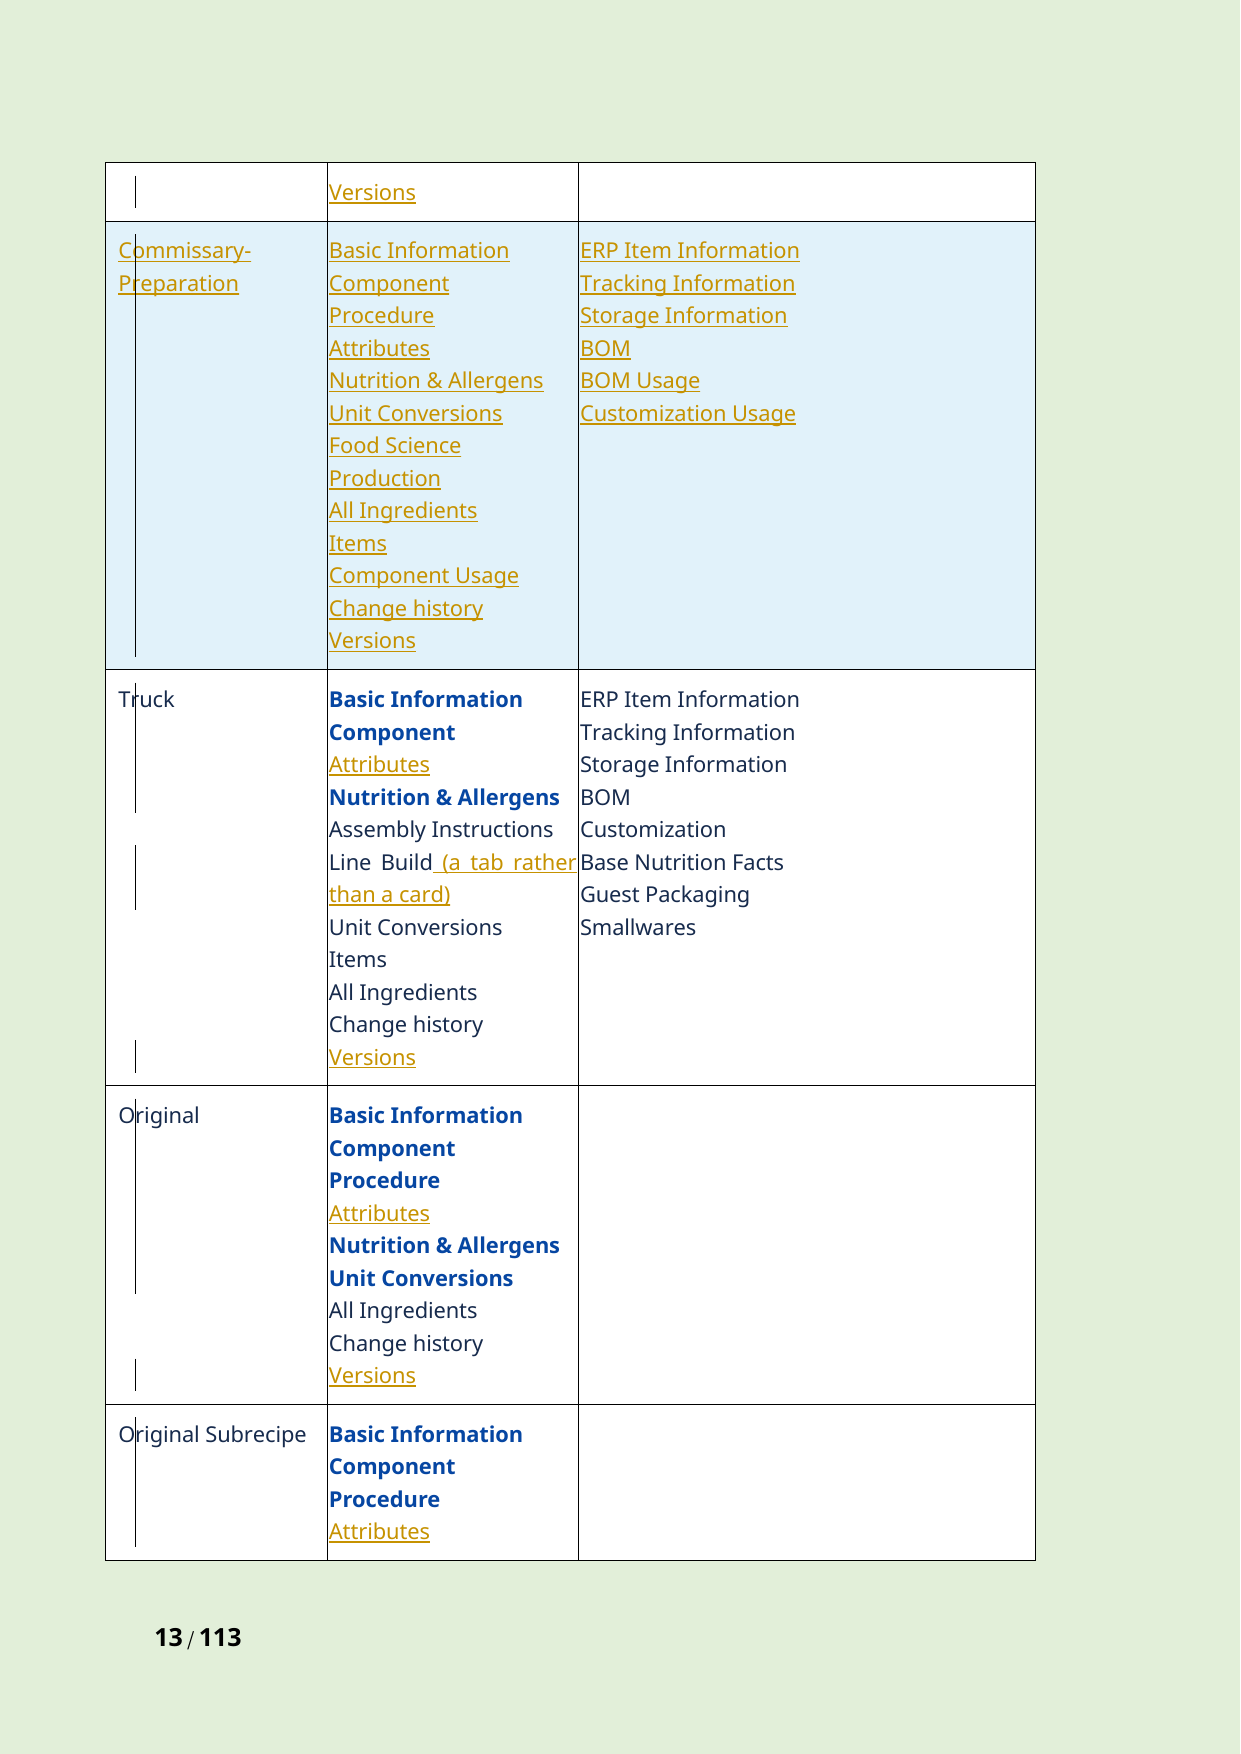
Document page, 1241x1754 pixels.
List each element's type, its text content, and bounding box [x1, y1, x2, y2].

table_cell Truck [106, 670, 327, 1085]
table_cell [579, 1086, 1035, 1404]
table_cell Commissary [106, 163, 327, 221]
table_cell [328, 1405, 578, 1560]
table_cell ERP Item Information Tracking Information Storage Information BOM Customization Base Nutrition Facts Guest Packaging Smallwares [579, 670, 1035, 1085]
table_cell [579, 163, 1035, 221]
table_cell Original Subrecipe [106, 1405, 327, 1560]
table_cell Original [106, 1086, 327, 1404]
table_cell [579, 1405, 1035, 1560]
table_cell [328, 163, 578, 221]
table_cell Basic Information Component Procedure Nutrition & Allergens Unit Conversions All Ingredients Change history [328, 1086, 578, 1404]
table_cell Basic Information Component Nutrition & Allergens Assembly Instructions Line Build Unit Conversions Items All Ingredients Change history [328, 670, 578, 1085]
